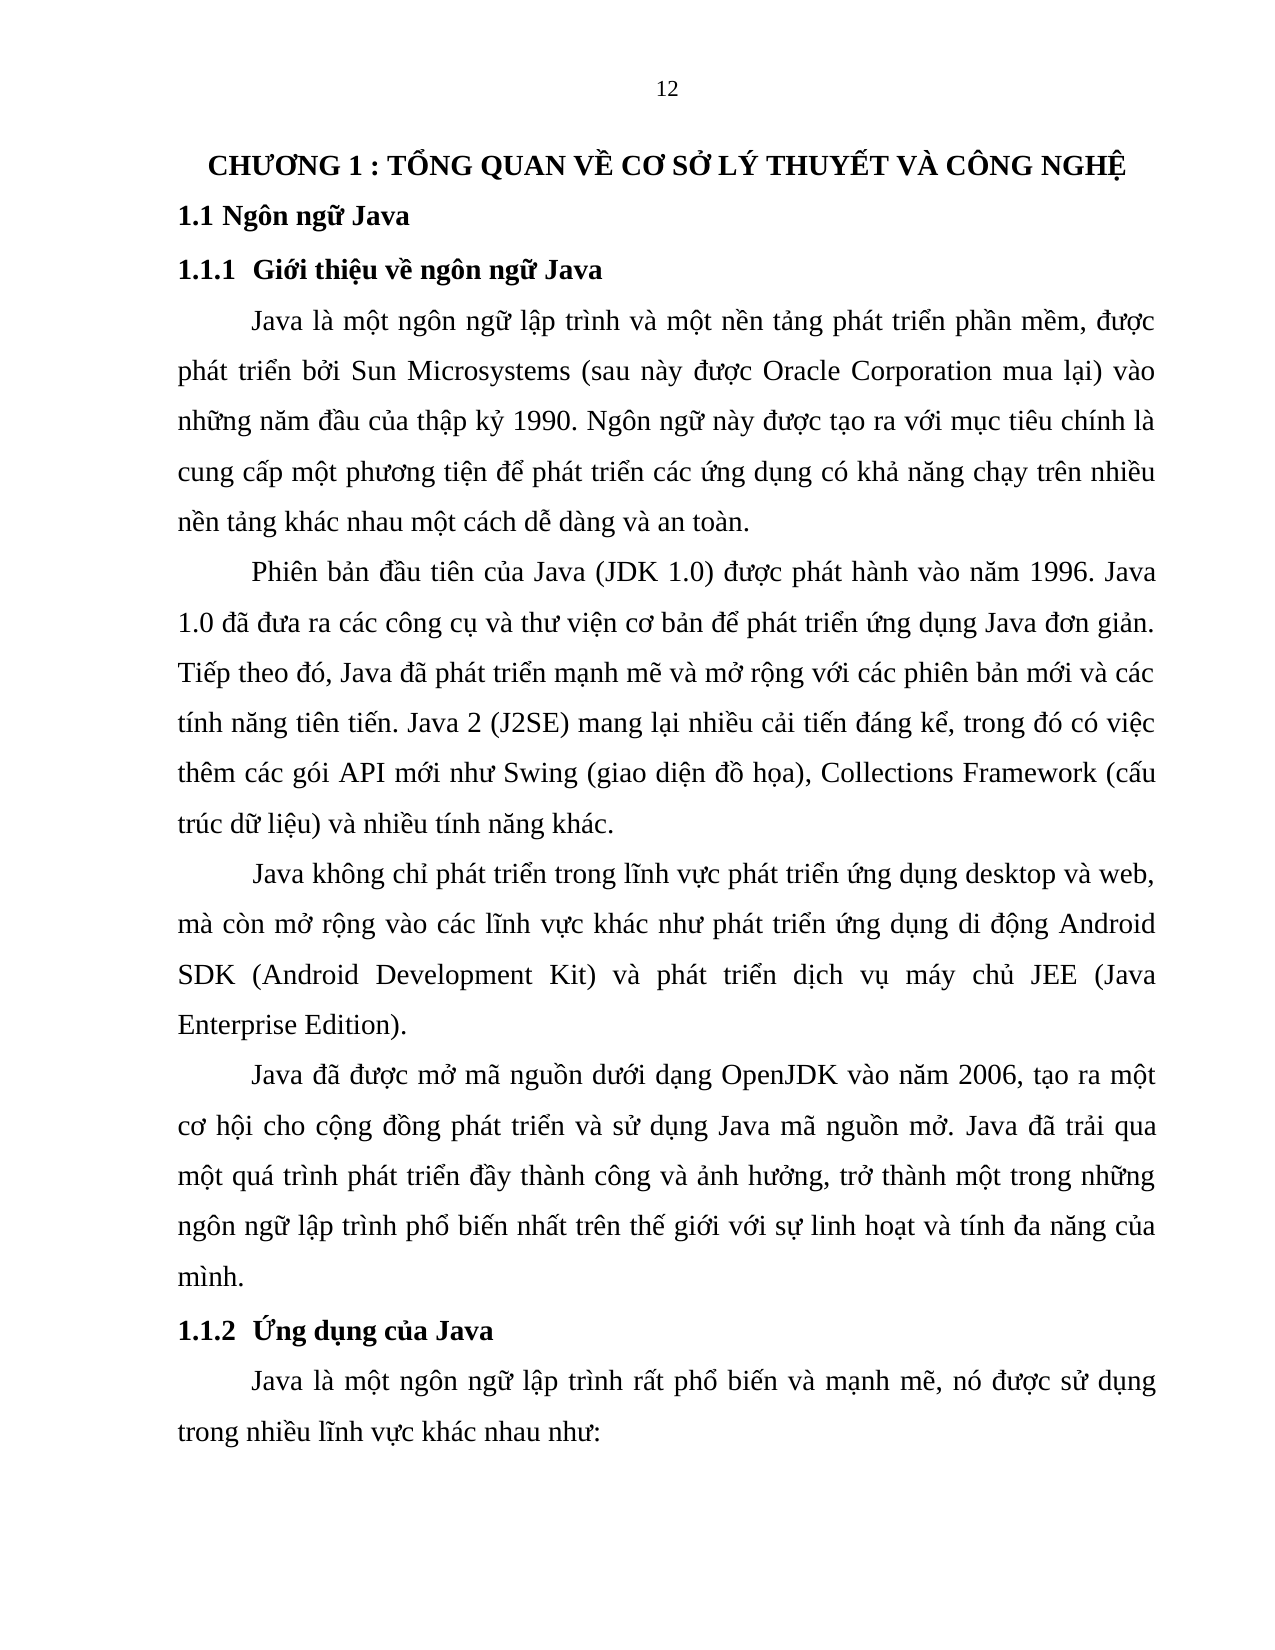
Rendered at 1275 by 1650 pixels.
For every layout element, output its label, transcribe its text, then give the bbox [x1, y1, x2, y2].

text Java là một ngôn ngữ lập trình rất phổ biến và mạnh mẽ, nó được sử dụng trong nhiều lĩnh vực khác nhau như: [177, 1363, 1157, 1447]
subtitle Ứng dụng của Java [177, 1313, 1157, 1347]
text CHƯƠNG 1 : TỔNG QUAN VỀ CƠ SỞ LÝ THUYẾT VÀ CÔNG NGHỆ [177, 148, 1157, 181]
text Java đã được mở mã nguồn dưới dạng OpenJDK vào năm 2006, tạo ra một cơ hội cho cộng đồng phát triển và sử dụng Java mã nguồn mở. Java đã trải qua một quá trình phát triển đầy thành công và ảnh hưởng, trở thành một trong những ngôn ngữ lập trình phổ biến nhất trên thế giới với sự linh hoạt và tính đa năng của mình. [177, 1057, 1157, 1292]
text Java không chỉ phát triển trong lĩnh vực phát triển ứng dụng desktop và web, mà còn mở rộng vào các lĩnh vực khác như phát triển ứng dụng di động Android SDK (Android Development Kit) và phát triển dịch vụ máy chủ JEE (Java Enterprise Edition). [177, 856, 1157, 1041]
subtitle Ngôn ngữ Java [177, 198, 1157, 232]
subtitle Giới thiệu về ngôn ngữ Java [177, 252, 1157, 286]
text Phiên bản đầu tiên của Java (JDK 1.0) được phát hành vào năm 1996. Java 1.0 đã đưa ra các công cụ và thư viện cơ bản để phát triển ứng dụng Java đơn giản. Tiếp theo đó, Java đã phát triển mạnh mẽ và mở rộng với các phiên bản mới và các tính năng tiên tiến. Java 2 (J2SE) mang lại nhiều cải tiến đáng kể, trong đó có việc thêm các gói API mới như Swing (giao diện đồ họa), Collections Framework (cấu trúc dữ liệu) và nhiều tính năng khác. [177, 554, 1157, 839]
text Java là một ngôn ngữ lập trình và một nền tảng phát triển phần mềm, được phát triển bởi Sun Microsystems (sau này được Oracle Corporation mua lại) vào những năm đầu của thập kỷ 1990. Ngôn ngữ này được tạo ra với mục tiêu chính là cung cấp một phương tiện để phát triển các ứng dụng có khả năng chạy trên nhiều nền tảng khác nhau một cách dễ dàng và an toàn. [177, 303, 1157, 538]
